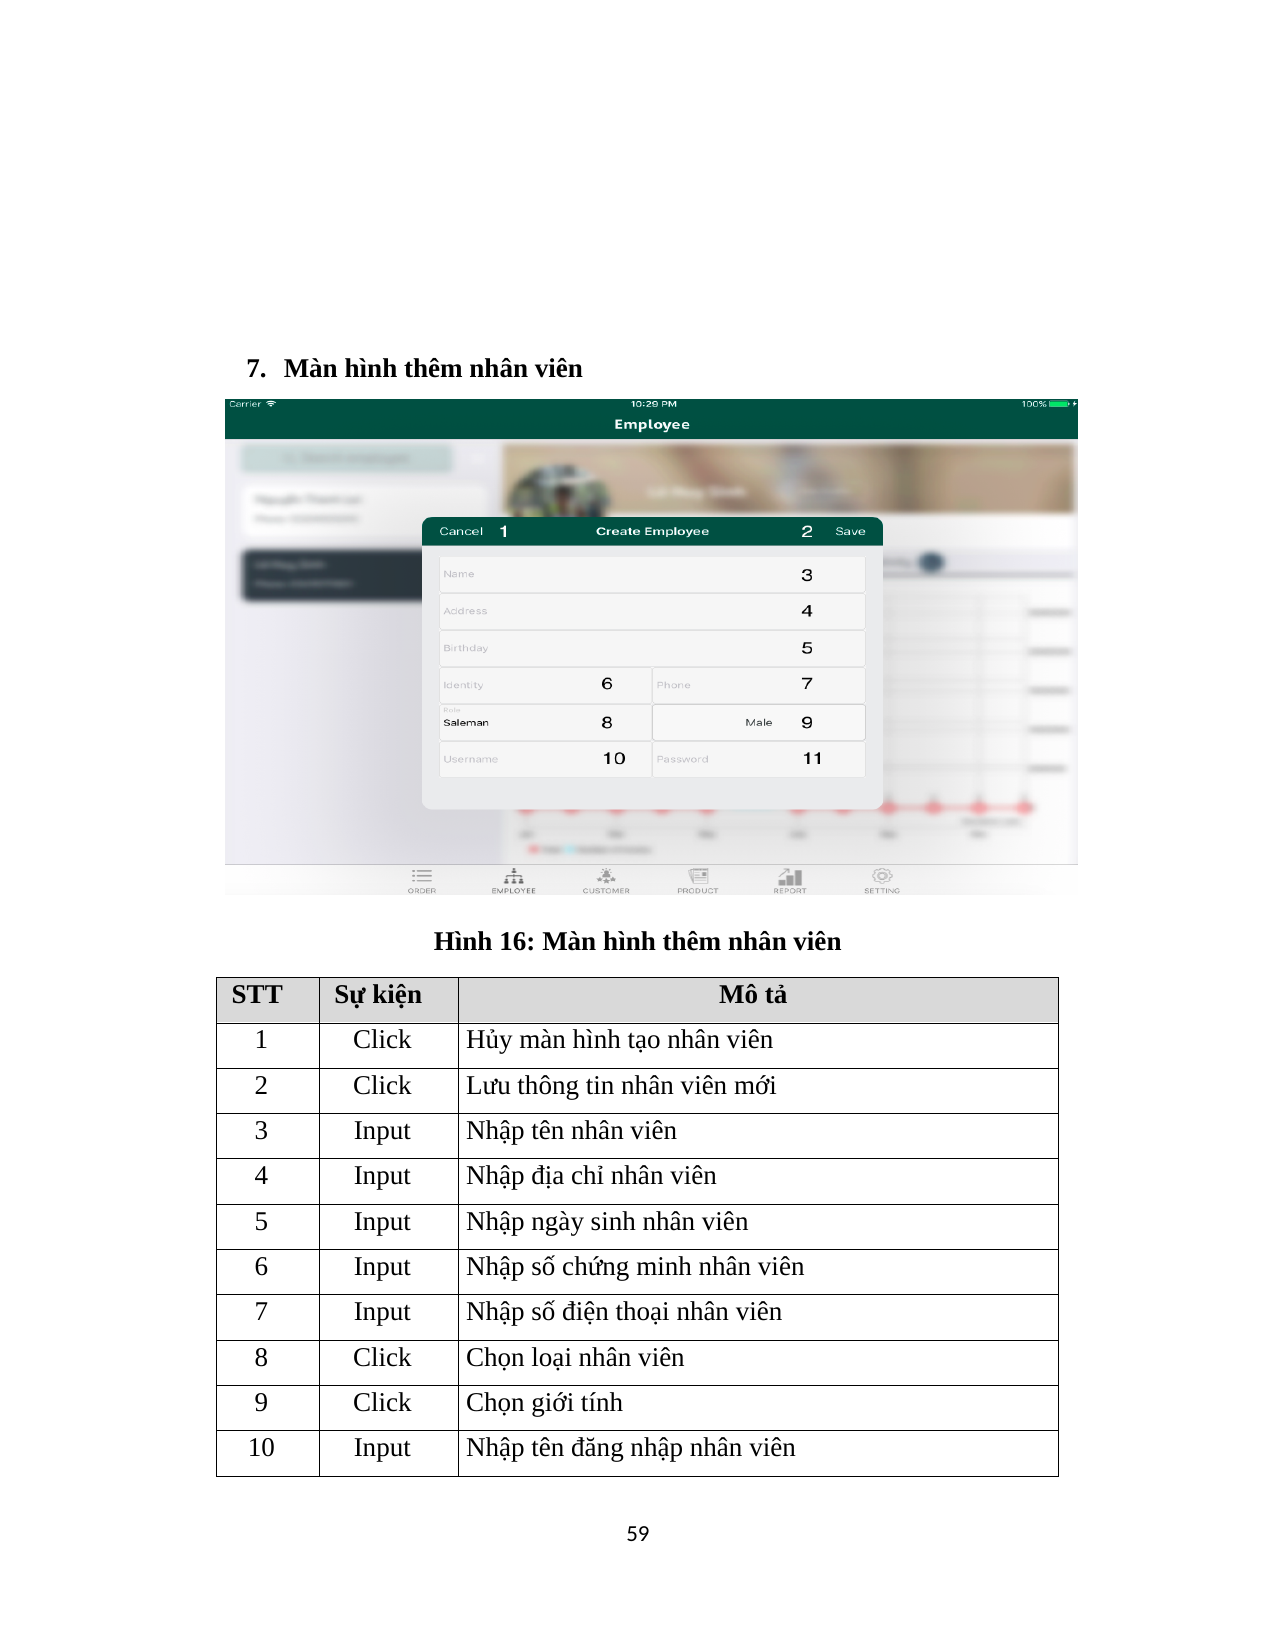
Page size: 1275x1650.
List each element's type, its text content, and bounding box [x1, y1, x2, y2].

table_cell 10 [217, 1431, 319, 1476]
table_cell Chọn loại nhân viên [459, 1341, 1058, 1385]
picture [225, 399, 1078, 895]
table_cell Nhập số chứng minh nhân viên [459, 1250, 1058, 1294]
table_cell 4 [217, 1159, 319, 1204]
table_cell Click [320, 1069, 458, 1113]
text Hình 16: Màn hình thêm nhân viên [150, 925, 1125, 956]
table_cell 7 [217, 1295, 319, 1339]
table_cell Chọn giới tính [459, 1386, 1058, 1430]
table_cell Input [320, 1295, 458, 1339]
table_cell Hủy màn hình tạo nhân viên [459, 1024, 1058, 1068]
table_cell 8 [217, 1341, 319, 1385]
table_cell 9 [217, 1386, 319, 1430]
table_header STT [217, 978, 319, 1022]
table_cell 6 [217, 1250, 319, 1294]
table_cell Input [320, 1159, 458, 1204]
table_cell Click [320, 1024, 458, 1068]
table_cell Click [320, 1386, 458, 1430]
table_header Sự kiện [320, 978, 458, 1022]
table_header Mô tả [459, 978, 1058, 1022]
table_cell Nhập số điện thoại nhân viên [459, 1295, 1058, 1339]
table_cell 3 [217, 1114, 319, 1158]
table_cell Input [320, 1431, 458, 1476]
list Màn hình thêm nhân viên [246, 352, 1125, 384]
table_cell Click [320, 1341, 458, 1385]
table_cell Input [320, 1114, 458, 1158]
table_cell 1 [217, 1024, 319, 1068]
table_cell Lưu thông tin nhân viên mới [459, 1069, 1058, 1113]
table_cell Nhập ngày sinh nhân viên [459, 1205, 1058, 1249]
table_cell Nhập địa chỉ nhân viên [459, 1159, 1058, 1204]
table_cell Nhập tên nhân viên [459, 1114, 1058, 1158]
table_cell Input [320, 1205, 458, 1249]
table_cell Input [320, 1250, 458, 1294]
table_cell 5 [217, 1205, 319, 1249]
table_cell 2 [217, 1069, 319, 1113]
table_cell Nhập tên đăng nhập nhân viên [459, 1431, 1058, 1476]
